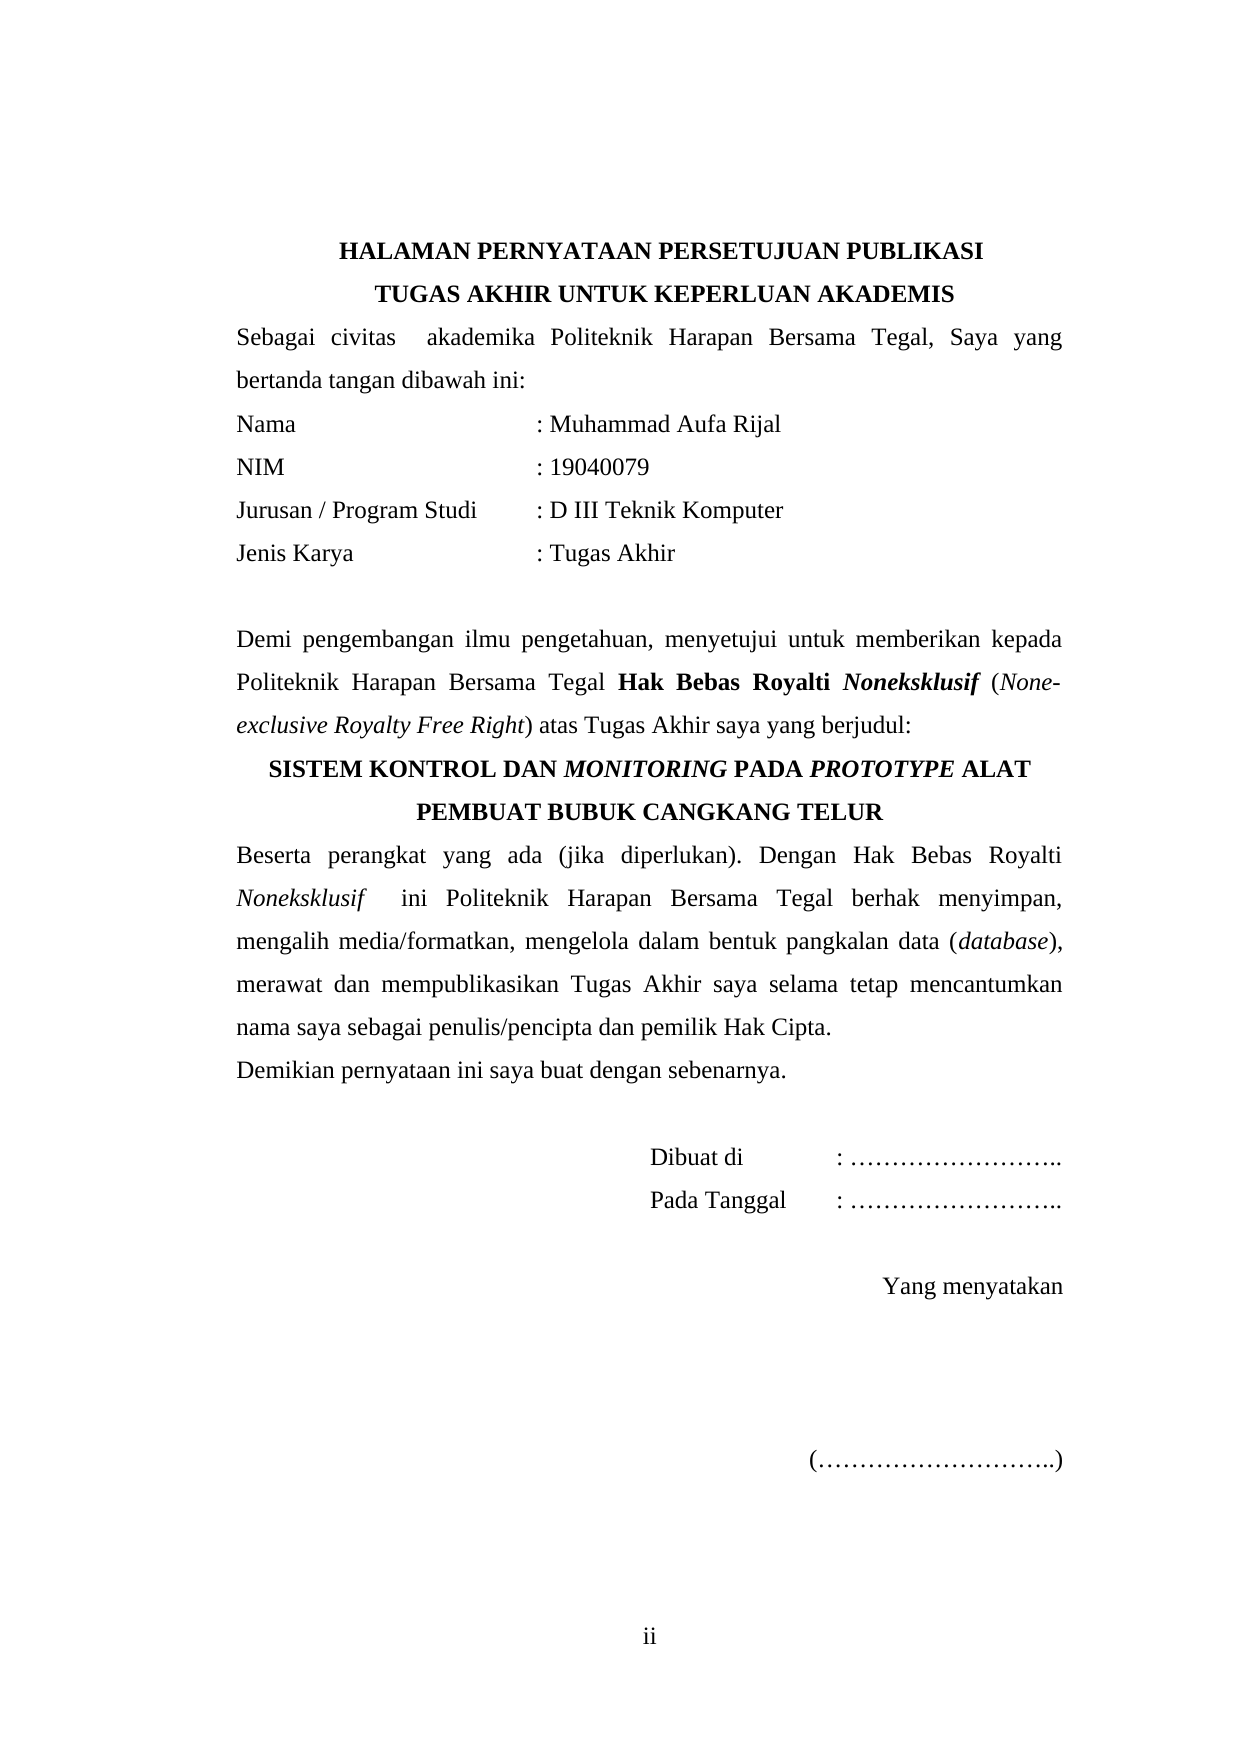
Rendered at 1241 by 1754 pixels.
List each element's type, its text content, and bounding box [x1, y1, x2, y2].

text Dibuat di : …………………….. [650, 1142, 1063, 1171]
text SISTEM KONTROL DAN MONITORING PADA PROTOTYPE ALAT PEMBUAT BUBUK CANGKANG TELUR [236, 754, 1063, 826]
text Pada Tanggal : …………………….. [650, 1185, 1063, 1214]
text NIM : 19040079 [236, 452, 1063, 481]
text Beserta perangkat yang ada (jika diperlukan). Dengan Hak Bebas Royalti Noneksklusif ini Politeknik Harapan Bersama Tegal berhak menyimpan, mengalih media/formatkan, mengelola dalam bentuk pangkalan data (database), merawat dan mempublikasikan Tugas Akhir saya selama tetap mencantumkan nama saya sebagai penulis/pencipta dan pemilik Hak Cipta. [236, 840, 1063, 1041]
text Nama : Muhammad Aufa Rijal [236, 409, 1063, 437]
text Jenis Karya : Tugas Akhir [236, 538, 1063, 567]
text Jurusan / Program Studi : D III Teknik Komputer [236, 495, 1063, 524]
subtitle HALAMAN PERNYATAAN PERSETUJUAN PUBLIKASI TUGAS AKHIR UNTUK KEPERLUAN AKADEMIS [266, 236, 1063, 308]
text Sebagai civitas akademika Politeknik Harapan Bersama Tegal, Saya yang bertanda tangan dibawah ini: [236, 322, 1063, 394]
text Demikian pernyataan ini saya buat dengan sebenarnya. [236, 1056, 1063, 1084]
text Yang menyatakan [650, 1271, 1063, 1300]
text (………………………..) [236, 1444, 1063, 1472]
text Demi pengembangan ilmu pengetahuan, menyetujui untuk memberikan kepada Politeknik Harapan Bersama Tegal Hak Bebas Royalti Noneksklusif (None-exclusive Royalty Free Right) atas Tugas Akhir saya yang berjudul: [236, 624, 1063, 739]
